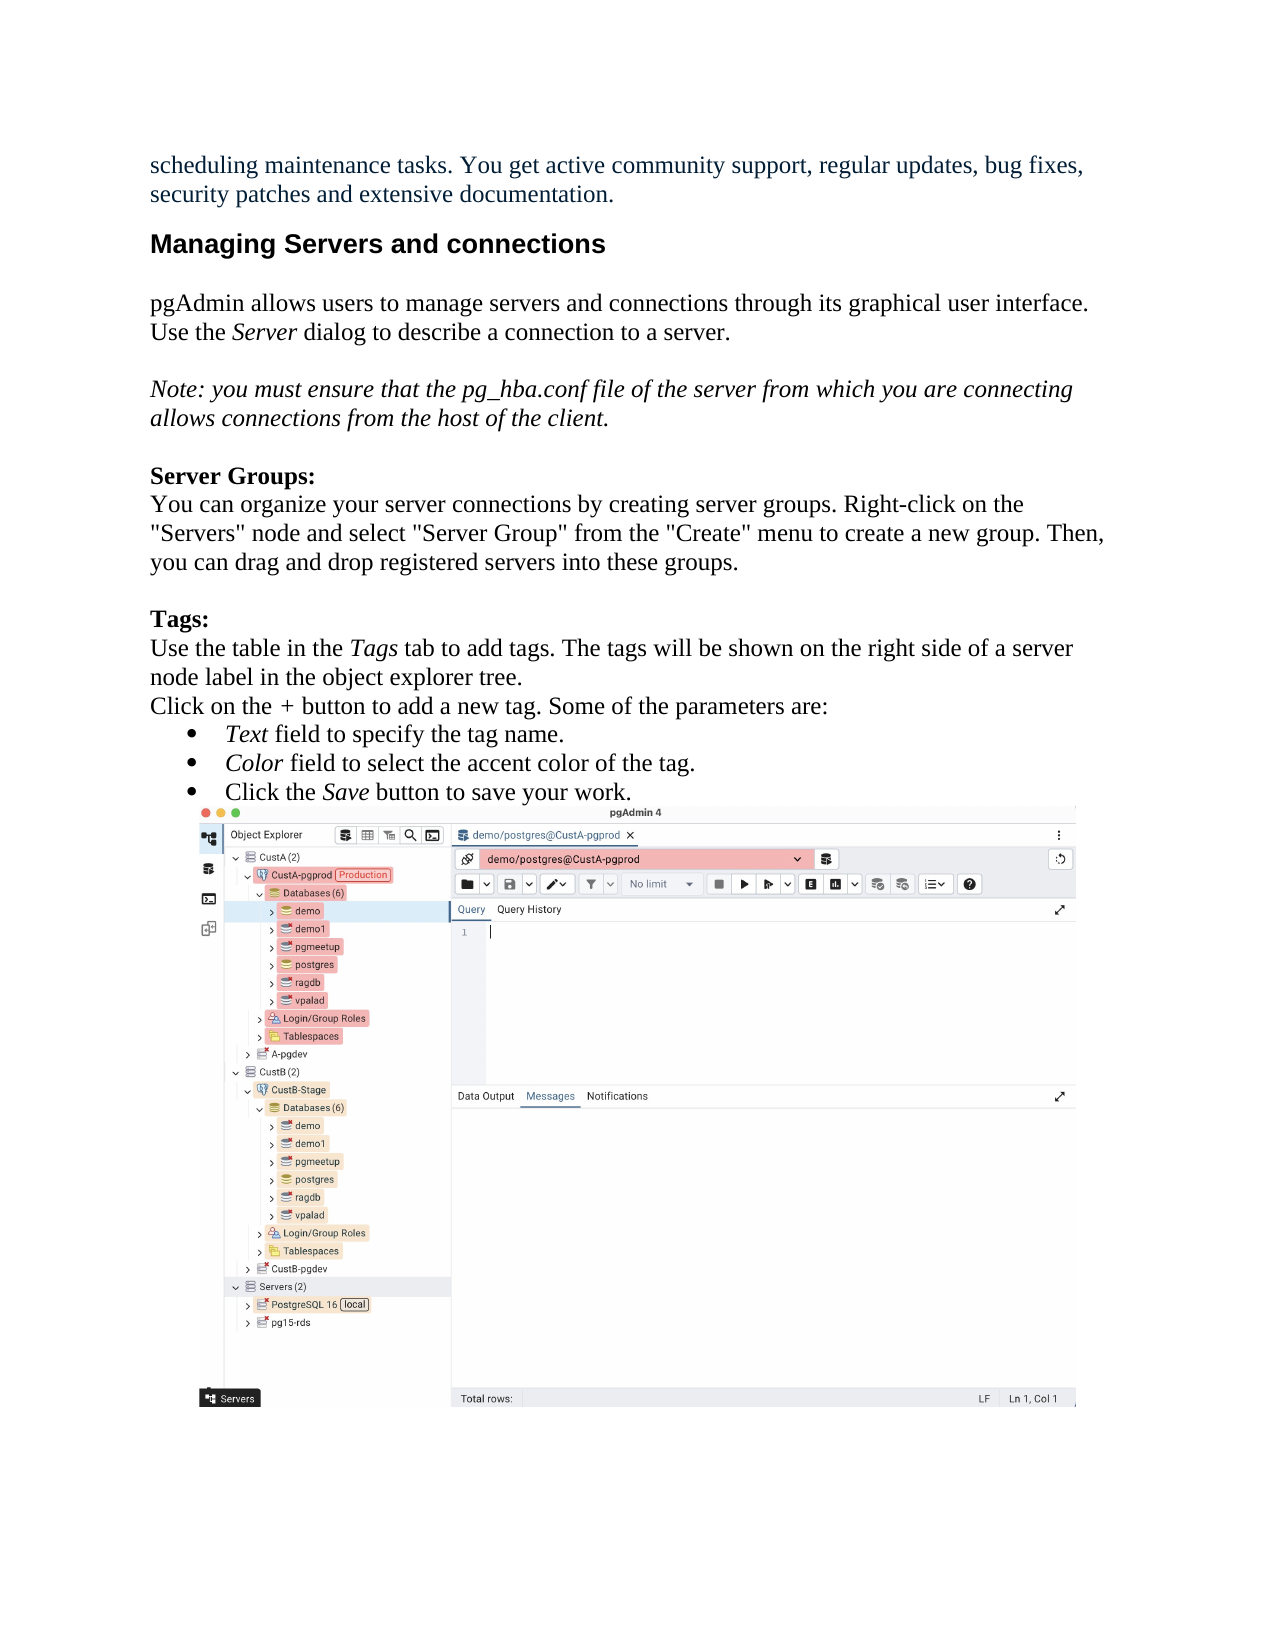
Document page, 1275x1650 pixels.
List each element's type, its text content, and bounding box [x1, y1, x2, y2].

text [150, 150, 1125, 207]
picture [199, 806, 1076, 1407]
text Tags: [150, 604, 1125, 633]
text Note: you must ensure that the pg_hba.conf file of the server from which you are connecting allows connections from the host of the client. [150, 374, 1125, 432]
text Click on the + button to add a new tag. Some of the parameters are: [150, 691, 1125, 719]
text pgAdmin allows users to manage servers and connections through its graphical user interface. Use the Server dialog to describe a connection to a server. [150, 259, 1125, 346]
text Use the table in the Tags tab to add tags. The tags will be shown on the right side of a server node label in the object explorer tree. [150, 633, 1125, 691]
list Text field to specify the tag name. [187, 719, 1125, 748]
list Color field to select the accent color of the tag. [187, 748, 1125, 777]
text Server Groups: [150, 461, 1125, 489]
subtitle Managing Servers and connections [150, 228, 1125, 259]
list Click the Save button to save your work. [187, 777, 1125, 806]
text You can organize your server connections by creating server groups. Right-click on the "Servers" node and select "Server Group" from the "Create" menu to create a new group. Then, you can drag and drop registered servers into these groups. [150, 489, 1125, 576]
